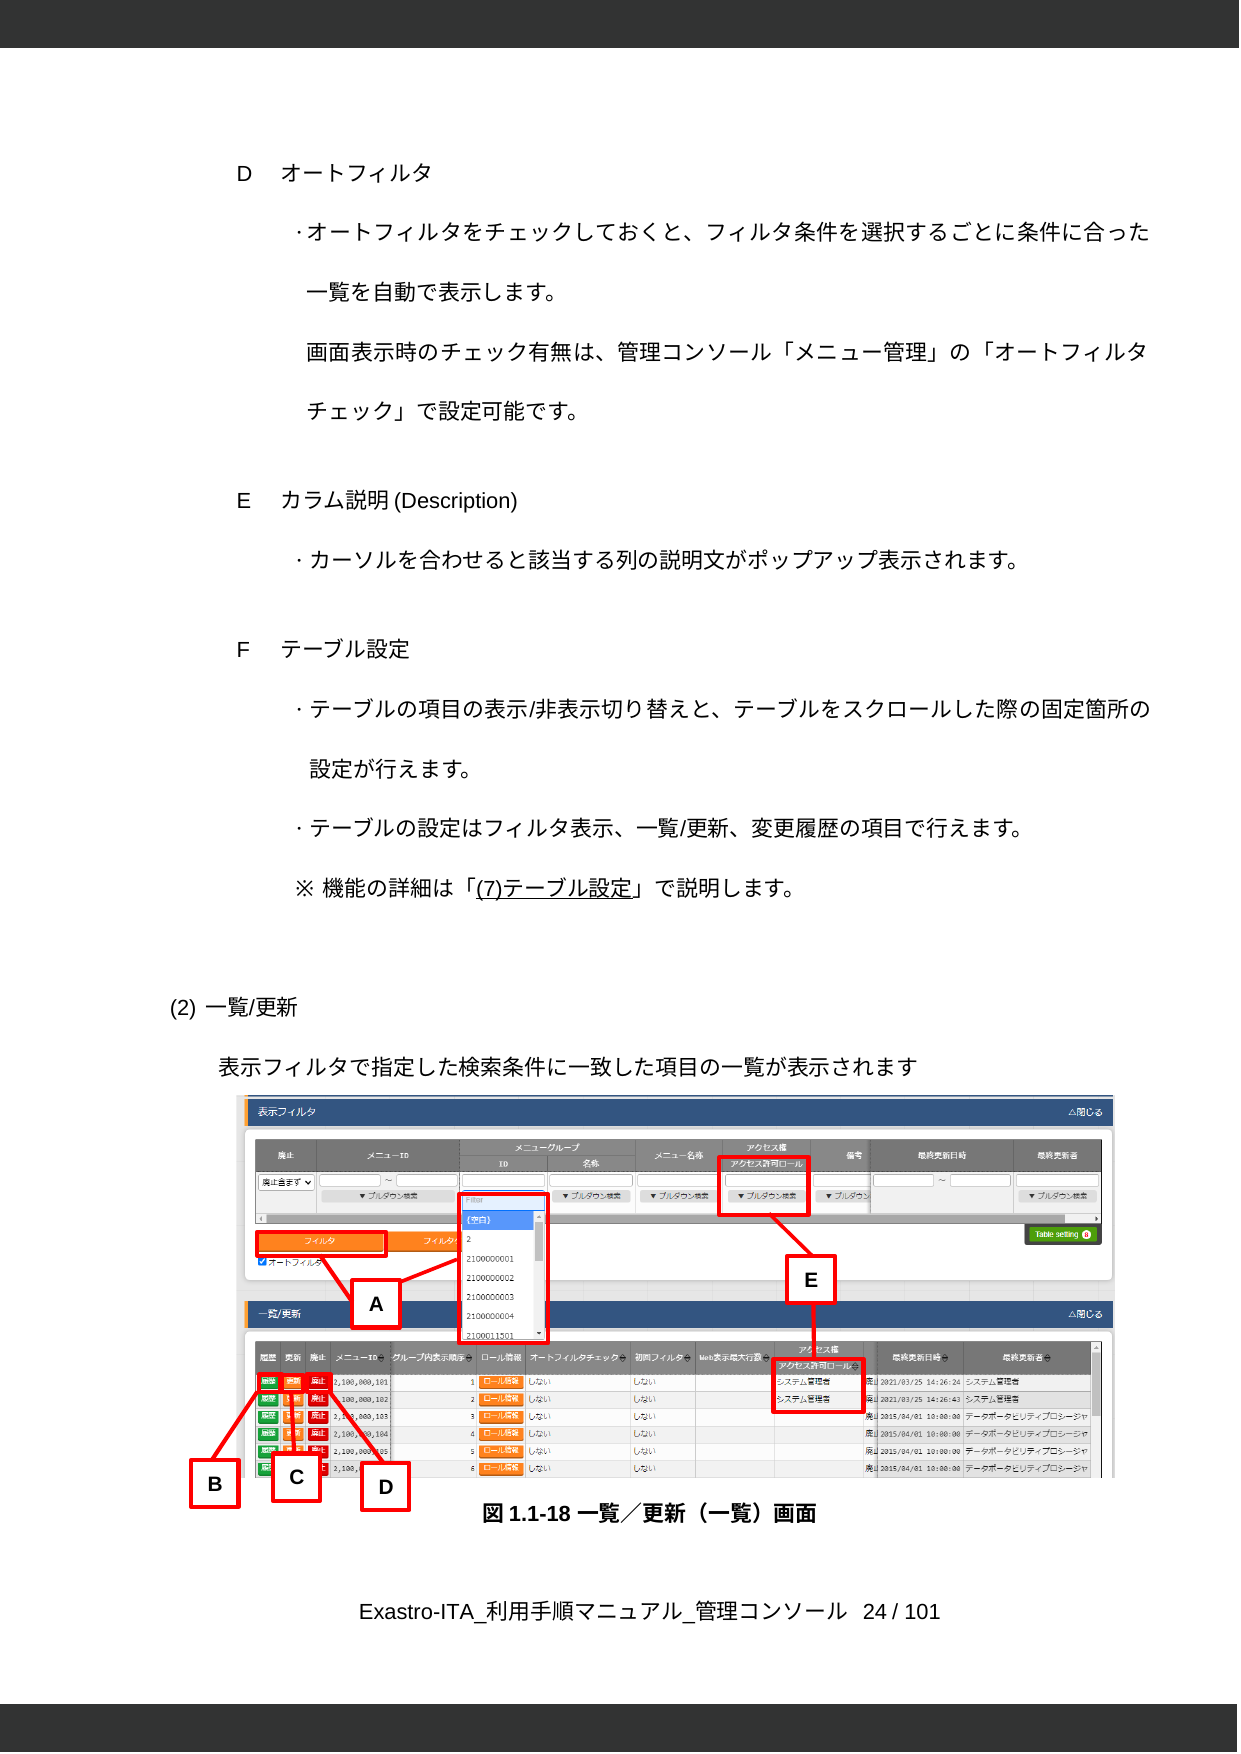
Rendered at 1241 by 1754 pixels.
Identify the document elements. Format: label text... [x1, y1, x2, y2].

picture [294, 1394, 378, 1478]
list テーブルの項目の表示/非表示切り替えと、テーブルをスクロールした際の固定箇所の設定が行えます。 [295, 678, 1152, 797]
picture [0, 0, 1239, 48]
text オートフィルタ [236, 142, 1152, 201]
text 画面表示時のチェック有無は、管理コンソール「メニュー管理」の「オートフィルタチェック」で設定可能です。 [307, 321, 1152, 440]
picture [236, 1095, 1115, 1478]
list テーブルの設定はフィルタ表示、一覧/更新、変更履歴の項目で行えます。 [295, 797, 1152, 857]
text 図 1.1-18 一覧／更新（一覧）画面 [148, 1482, 1152, 1542]
text 表示フィルタで指定した検索条件に一致した項目の一覧が表示されます [218, 1036, 1152, 1095]
subtitle 一覧/更新 [169, 976, 1130, 1036]
picture [236, 1394, 291, 1478]
list 機能の詳細は「(7)テーブル設定」で説明します。 [295, 857, 1152, 916]
picture [284, 1377, 301, 1390]
list カーソルを合わせると該当する列の説明文がポップアップ表示されます。 [295, 529, 1152, 589]
picture [0, 1704, 1237, 1752]
list オートフィルタをチェックしておくと、フィルタ条件を選択するごとに条件に合った一覧を自動で表示します。 [295, 201, 1152, 321]
picture [309, 1376, 328, 1390]
picture [261, 1377, 278, 1390]
text カラム説明 (Description) [236, 469, 1152, 529]
text テーブル設定 [236, 618, 1152, 678]
